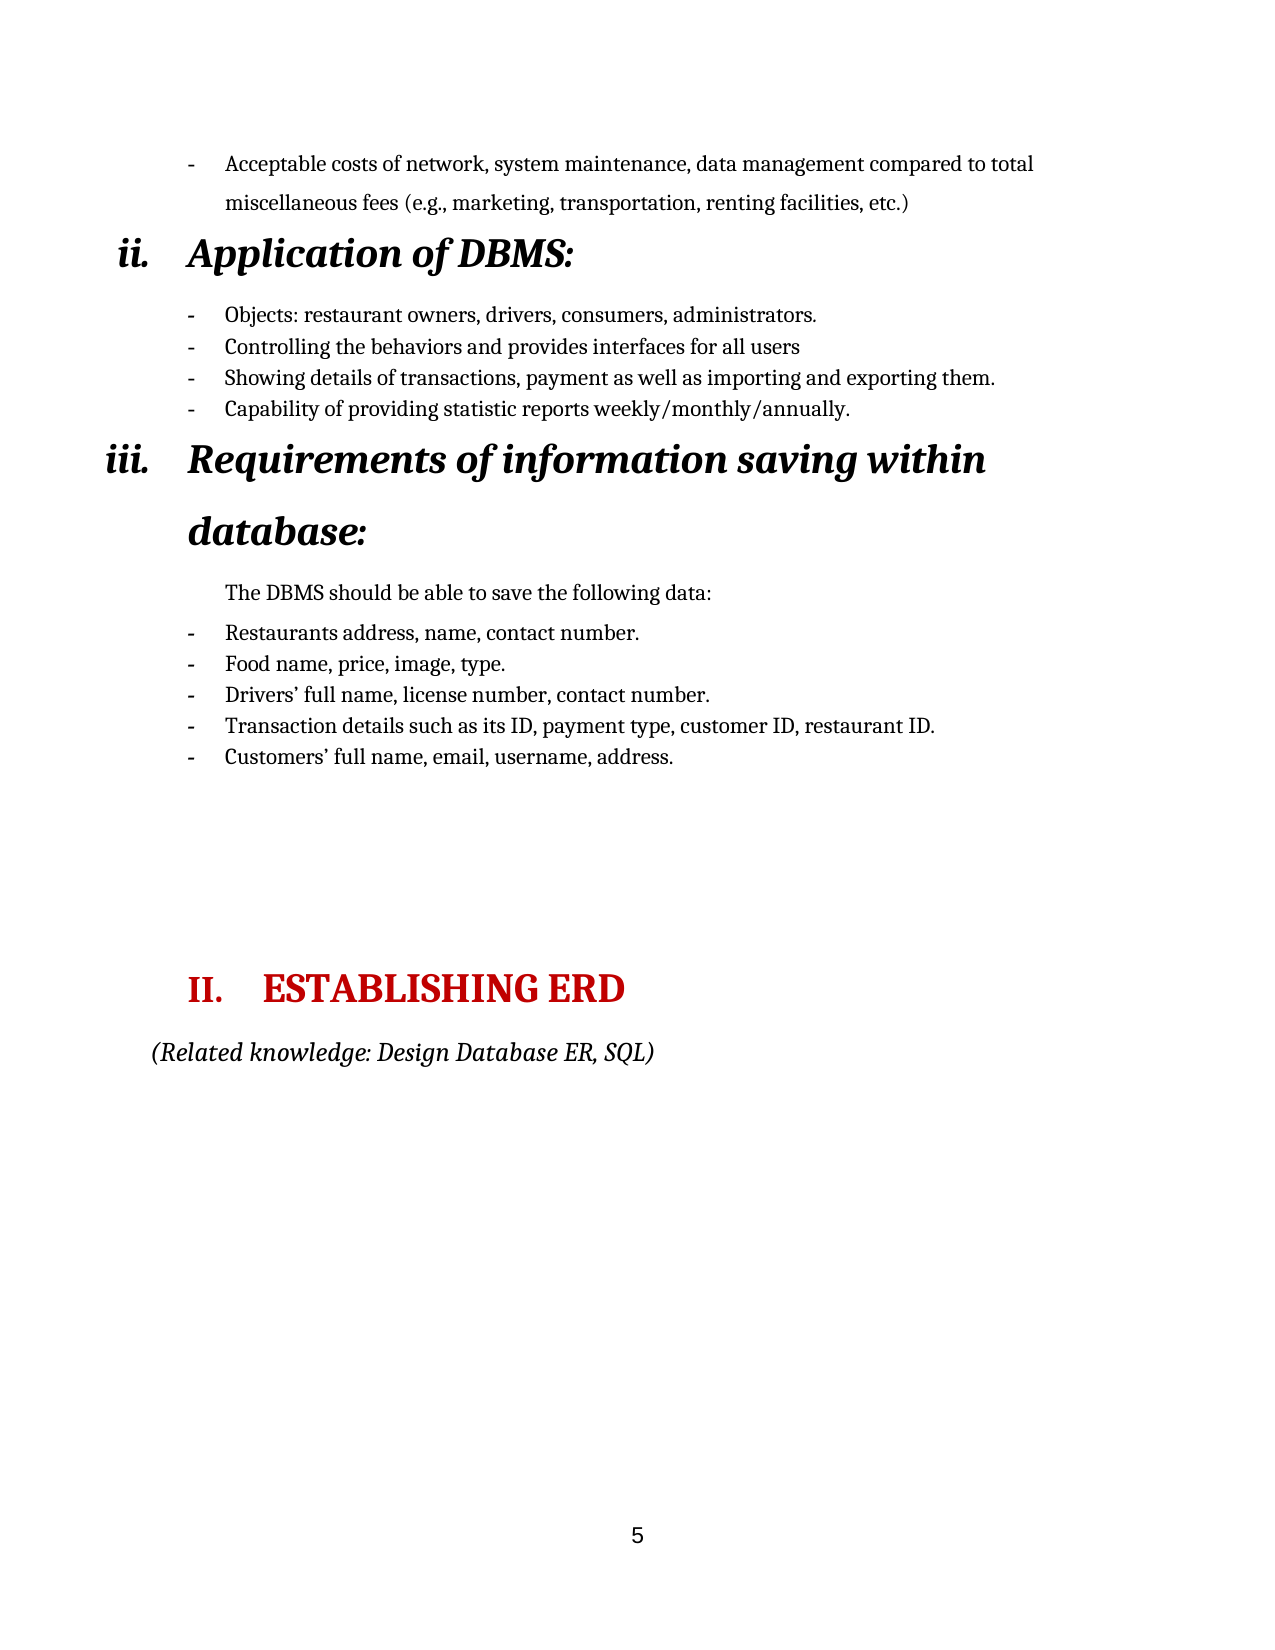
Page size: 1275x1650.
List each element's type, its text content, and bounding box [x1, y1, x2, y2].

list The DBMS should be able to save the following data: [225, 579, 1125, 606]
list Customers’ full name, email, username, address. [187, 743, 1125, 771]
text (Related knowledge: Design Database ER, SQL) [150, 1037, 1125, 1068]
list Drivers’ full name, license number, contact number. [187, 681, 1125, 708]
list Showing details of transactions, payment as well as importing and exporting them. [187, 364, 1125, 391]
list Food name, price, image, type. [187, 650, 1125, 677]
list Capability of providing statistic reports weekly/monthly/annually. [187, 395, 1125, 422]
list Transaction details such as its ID, payment type, customer ID, restaurant ID. [187, 712, 1125, 739]
list Requirements of information saving within database: [150, 436, 1125, 555]
list Application of DBMS: [150, 230, 1125, 278]
list Acceptable costs of network, system maintenance, data management compared to total miscellaneous fees (e.g., marketing, transportation, renting facilities, etc.) [187, 150, 1125, 217]
list Controlling the behaviors and provides interfaces for all users [187, 333, 1125, 360]
list Restaurants address, name, contact number. [187, 619, 1125, 646]
list ESTABLISHING ERD [187, 965, 1125, 1013]
list Objects: restaurant owners, drivers, consumers, administrators. [187, 302, 1125, 329]
